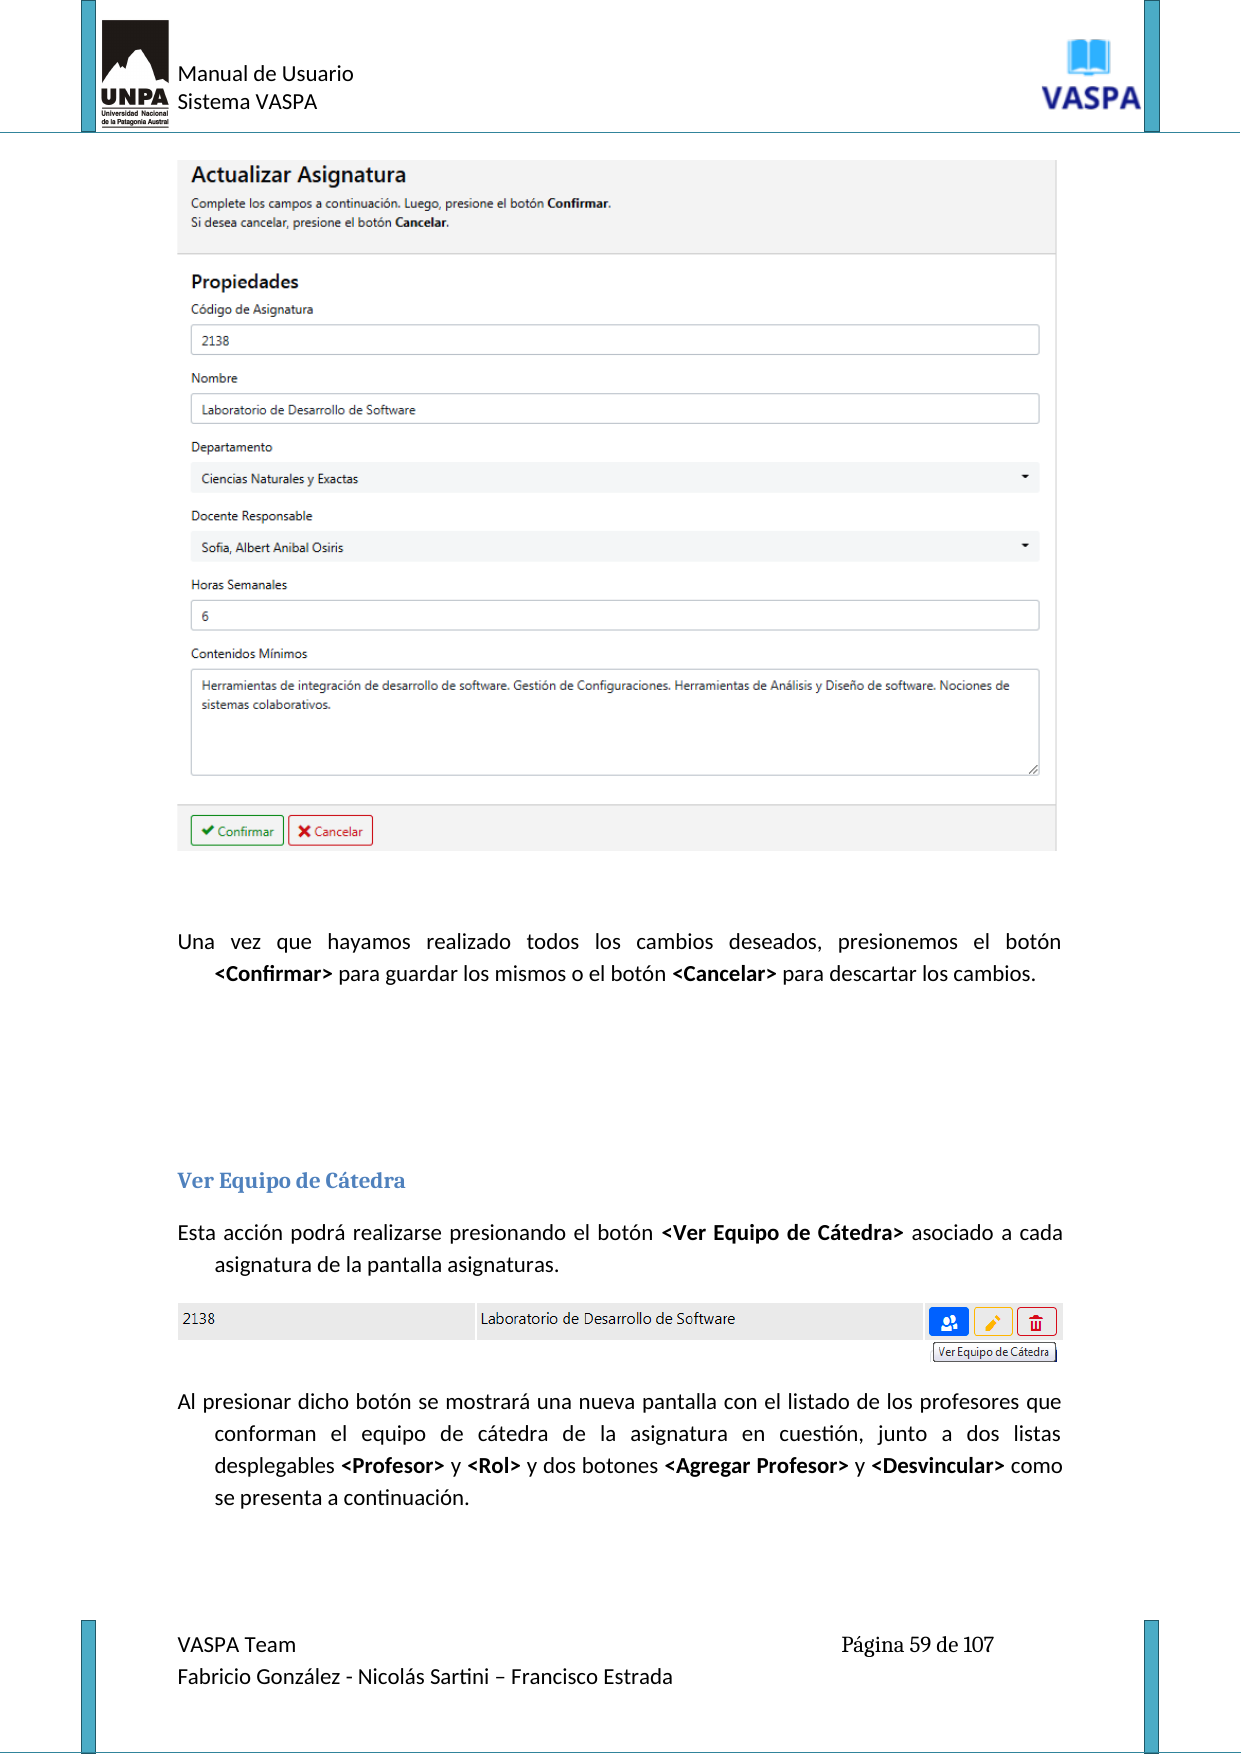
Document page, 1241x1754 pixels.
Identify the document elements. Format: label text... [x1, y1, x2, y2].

picture [177, 160, 1063, 851]
picture [1036, 19, 1146, 129]
text Al presionar dicho botón se mostrará una nueva pantalla con el listado de los profesores que conforman el equipo de cátedra de la asignatura en cuestión, junto a dos listas desplegables <Profesor> y <Rol> y dos botones <Agregar Profesor> y <Desvincular> como se presenta a continuación. [177, 1387, 1063, 1512]
text Una vez que hayamos realizado todos los cambios deseados, presionemos el botón <Confirmar> para guardar los mismos o el botón <Cancelar> para descartar los cambios. [177, 927, 1063, 987]
text Ver Equipo de Cátedra [177, 1167, 1063, 1194]
picture [177, 1303, 1063, 1363]
text Esta acción podrá realizarse presionando el botón <Ver Equipo de Cátedra> asociado a cada asignatura de la pantalla asignaturas. [177, 1218, 1063, 1279]
picture [100, 18, 170, 129]
